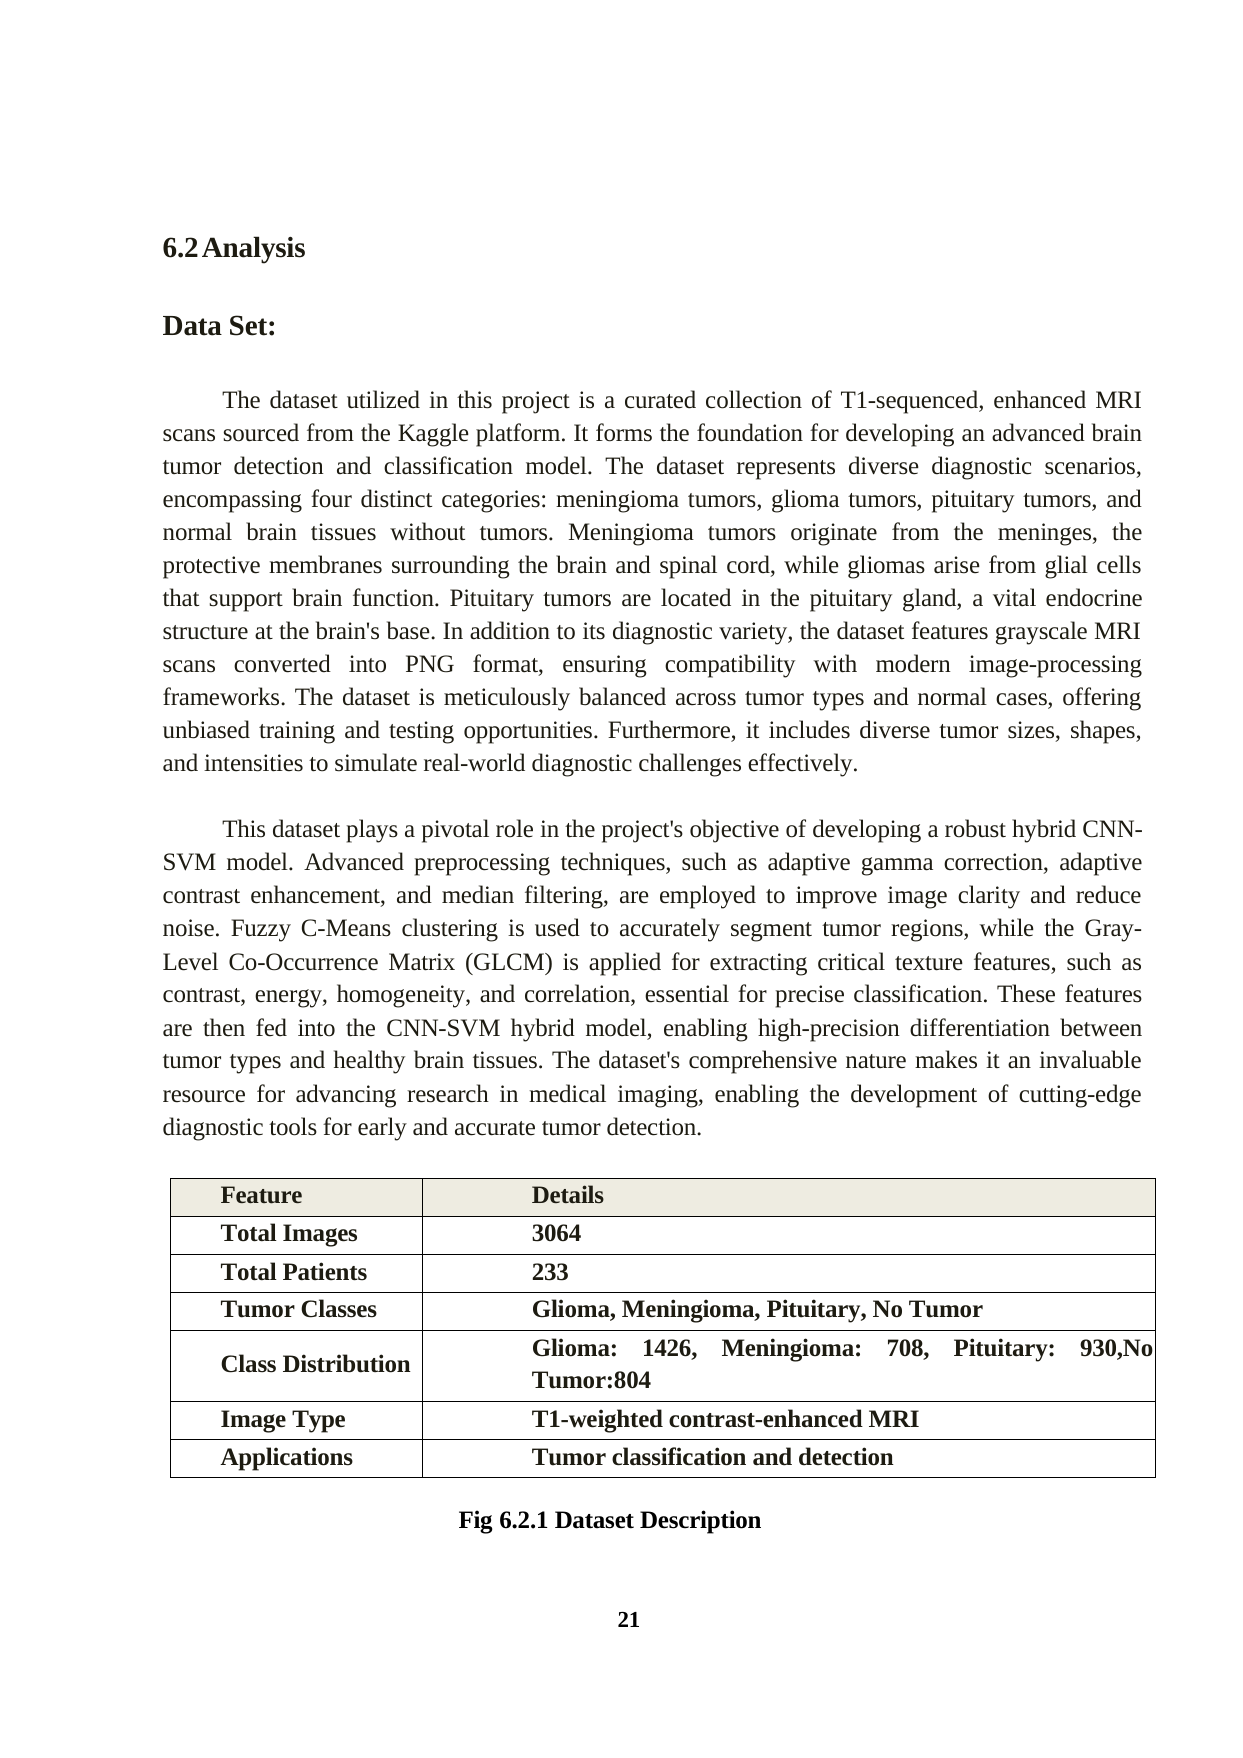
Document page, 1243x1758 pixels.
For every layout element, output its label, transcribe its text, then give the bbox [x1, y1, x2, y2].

subtitle The dataset utilized in this project is a curated collection of T1-sequenced, enhanced MRI scans sourced from the Kaggle platform. It forms the foundation for developing an advanced brain tumor detection and classification model. The dataset represents diverse diagnostic scenarios, encompassing four distinct categories: meningioma tumors, glioma tumors, pituitary tumors, and normal brain tissues without tumors. Meningioma tumors originate from the meninges, the protective membranes surrounding the brain and spinal cord, while gliomas arise from glial cells that support brain function. Pituitary tumors are located in the pituitary gland, a vital endocrine structure at the brain's base. In addition to its diagnostic variety, the dataset features grayscale MRI scans converted into PNG format, ensuring compatibility with modern image-processing frameworks. The dataset is meticulously balanced across tumor types and normal cases, offering unbiased training and testing opportunities. Furthermore, it includes diverse tumor sizes, shapes, and intensities to simulate real-world diagnostic challenges effectively. [162, 385, 1143, 777]
table_cell Tumor classification and detection [423, 1440, 1155, 1477]
table_header Details [423, 1179, 1155, 1216]
table_cell Image Type [171, 1402, 422, 1439]
table_cell 233 [423, 1255, 1155, 1292]
table_cell T1-weighted contrast-enhanced MRI [423, 1402, 1155, 1439]
table_cell Class Distribution [171, 1331, 422, 1401]
table_cell Glioma, Meningioma, Pituitary, No Tumor [423, 1293, 1155, 1330]
table_cell Applications [171, 1440, 422, 1477]
table_cell Total Patients [171, 1255, 422, 1292]
table_cell Total Images [171, 1217, 422, 1254]
subtitle This dataset plays a pivotal role in the project's objective of developing a robust hybrid CNN-SVM model. Advanced preprocessing techniques, such as adaptive gamma correction, adaptive contrast enhancement, and median filtering, are employed to improve image clarity and reduce noise. Fuzzy C-Means clustering is used to accurately segment tumor regions, while the Gray-Level Co-Occurrence Matrix (GLCM) is applied for extracting critical texture features, such as contrast, energy, homogeneity, and correlation, essential for precise classification. These features are then fed into the CNN-SVM hybrid model, enabling high-precision differentiation between tumor types and healthy brain tissues. The dataset's comprehensive nature makes it an invaluable resource for advancing research in medical imaging, enabling the development of cutting-edge diagnostic tools for early and accurate tumor detection. [162, 814, 1143, 1140]
table_header Feature [171, 1179, 422, 1216]
table_cell Tumor Classes [171, 1293, 422, 1330]
subtitle Data Set: [162, 308, 1143, 341]
table_cell Glioma: 1426, Meningioma: 708, Pituitary: 930,No Tumor:804 [423, 1331, 1155, 1401]
text Fig 6.2.1 Dataset Description [114, 1505, 1046, 1534]
table_cell 3064 [423, 1217, 1155, 1254]
subtitle Analysis [162, 230, 1143, 264]
